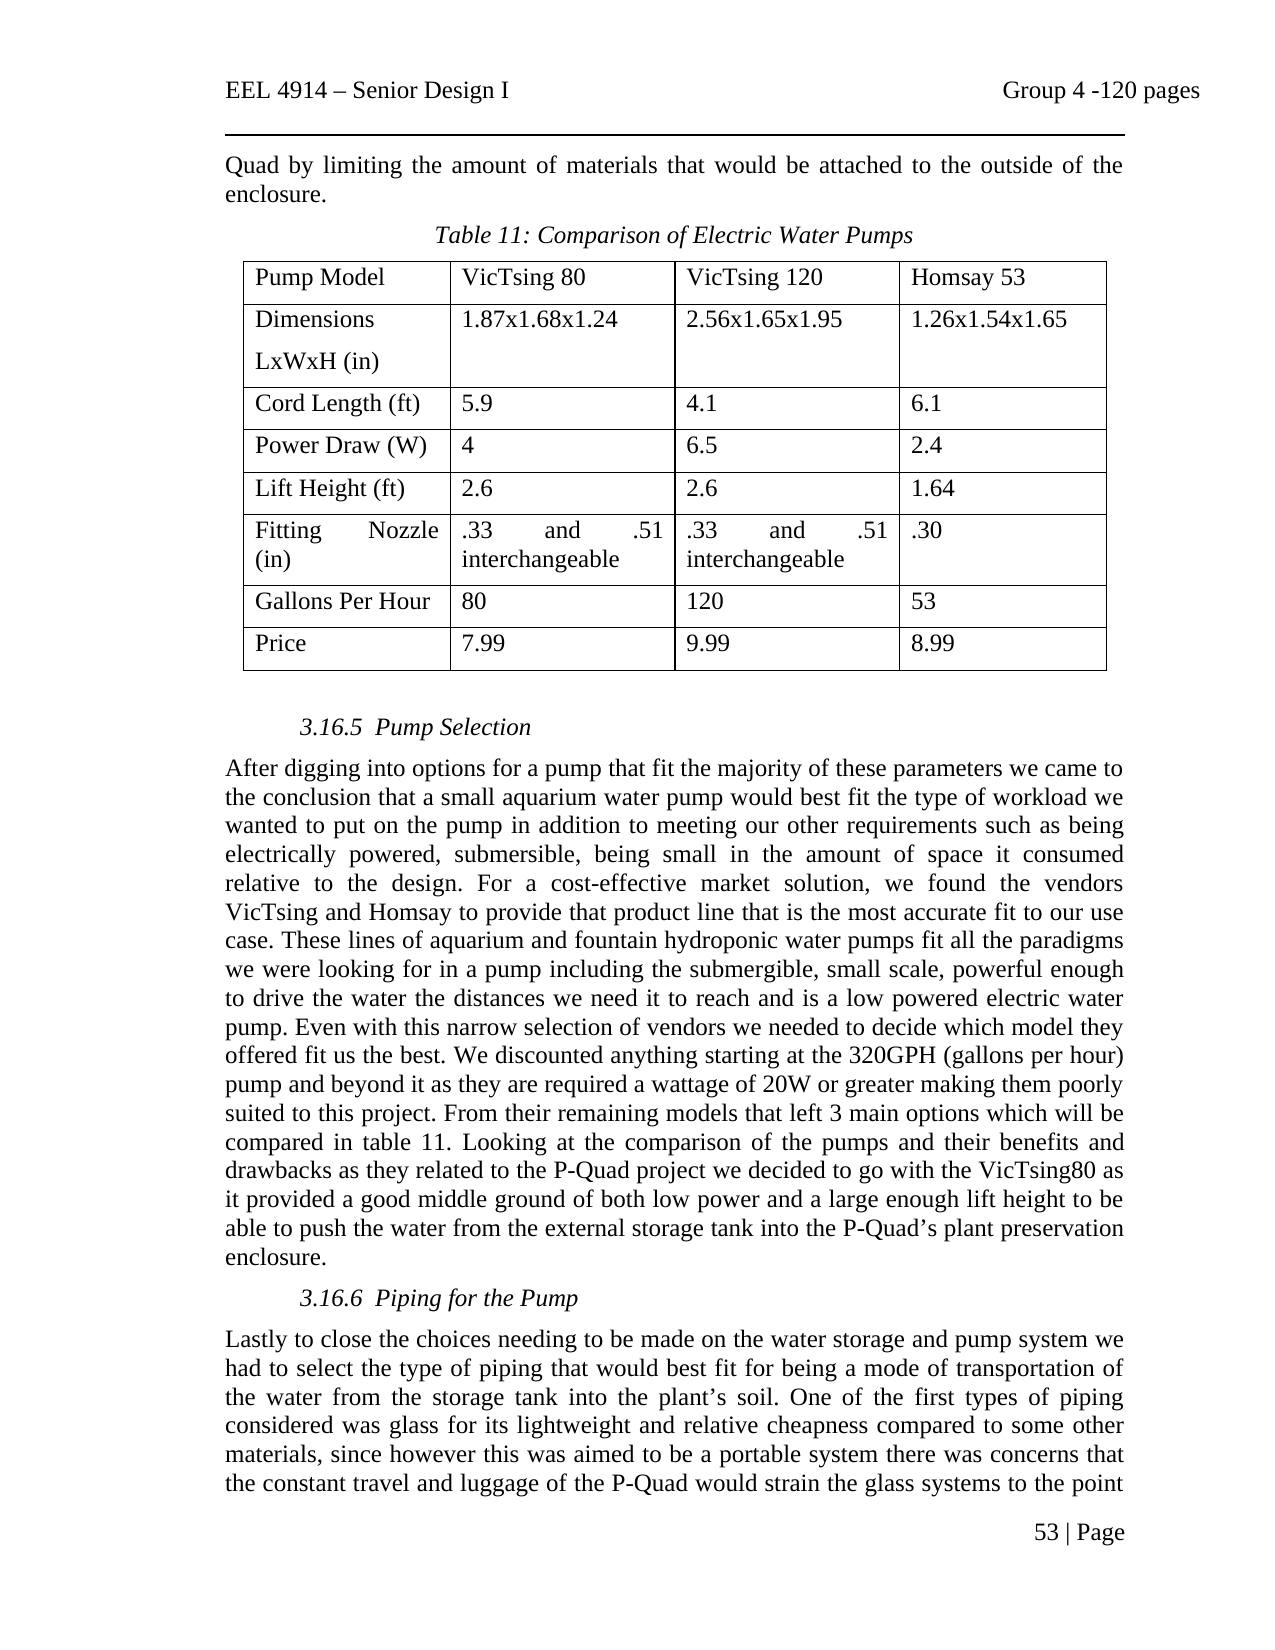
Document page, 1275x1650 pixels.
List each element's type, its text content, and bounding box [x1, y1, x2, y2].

subtitle Pump Selection [300, 712, 1125, 741]
table_cell Cord Length (ft) [244, 388, 450, 429]
table_cell 2.6 [676, 473, 899, 514]
table_cell .33 and .51 interchangeable [451, 515, 674, 585]
table_cell 2.6 [451, 473, 674, 514]
table_cell 5.9 [451, 388, 674, 429]
table_cell 2.56x1.65x1.95 [676, 305, 899, 387]
table_header VicTsing 80 [451, 262, 674, 303]
table_cell Fitting Nozzle (in) [244, 515, 450, 585]
table_header Homsay 53 [900, 262, 1106, 303]
table_cell 8.99 [900, 628, 1106, 669]
text After digging into options for a pump that fit the majority of these parameters we came to the conclusion that a small aquarium water pump would best fit the type of workload we wanted to put on the pump in addition to meeting our other requirements such as being electrically powered, submersible, being small in the amount of space it consumed relative to the design. For a cost-effective market solution, we found the vendors VicTsing and Homsay to provide that product line that is the most accurate fit to our use case. These lines of aquarium and fountain hydroponic water pumps fit all the paradigms we were looking for in a pump including the submergible, small scale, powerful enough to drive the water the distances we need it to reach and is a low powered electric water pump. Even with this narrow selection of vendors we needed to decide which model they offered fit us the best. We discounted anything starting at the 320GPH (gallons per hour) pump and beyond it as they are required a wattage of 20W or greater making them poorly suited to this project. From their remaining models that left 3 main options which will be compared in table 11. Looking at the comparison of the pumps and their benefits and drawbacks as they related to the P-Quad project we decided to go with the VicTsing80 as it provided a good middle ground of both low power and a large enough lift height to be able to push the water from the external storage tank into the P-Quad’s plant preservation enclosure. [225, 753, 1125, 1271]
table_cell 7.99 [451, 628, 674, 669]
table_cell Power Draw (W) [244, 430, 450, 472]
table_cell Price [244, 628, 450, 669]
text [225, 1324, 1125, 1497]
table_cell 6.5 [676, 430, 899, 472]
table_cell .30 [900, 515, 1106, 585]
table_cell 53 [900, 586, 1106, 627]
table_cell Dimensions LxWxH (in) [244, 305, 450, 387]
table_cell Gallons Per Hour [244, 586, 450, 627]
table_cell 1.26x1.54x1.65 [900, 305, 1106, 387]
table_cell 1.64 [900, 473, 1106, 514]
table_cell 120 [676, 586, 899, 627]
table_header Pump Model [244, 262, 450, 303]
table_cell 9.99 [676, 628, 899, 669]
table_header VicTsing 120 [676, 262, 899, 303]
table_cell 6.1 [900, 388, 1106, 429]
table_cell 4.1 [676, 388, 899, 429]
table_cell .33 and .51 interchangeable [676, 515, 899, 585]
table_cell 80 [451, 586, 674, 627]
table_cell 1.87x1.68x1.24 [451, 305, 674, 387]
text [225, 150, 1125, 207]
table_cell Lift Height (ft) [244, 473, 450, 514]
table_cell 2.4 [900, 430, 1106, 472]
text Table 11: Comparison of Electric Water Pumps [225, 220, 1125, 249]
table_cell 4 [451, 430, 674, 472]
subtitle Piping for the Pump [300, 1283, 1125, 1312]
